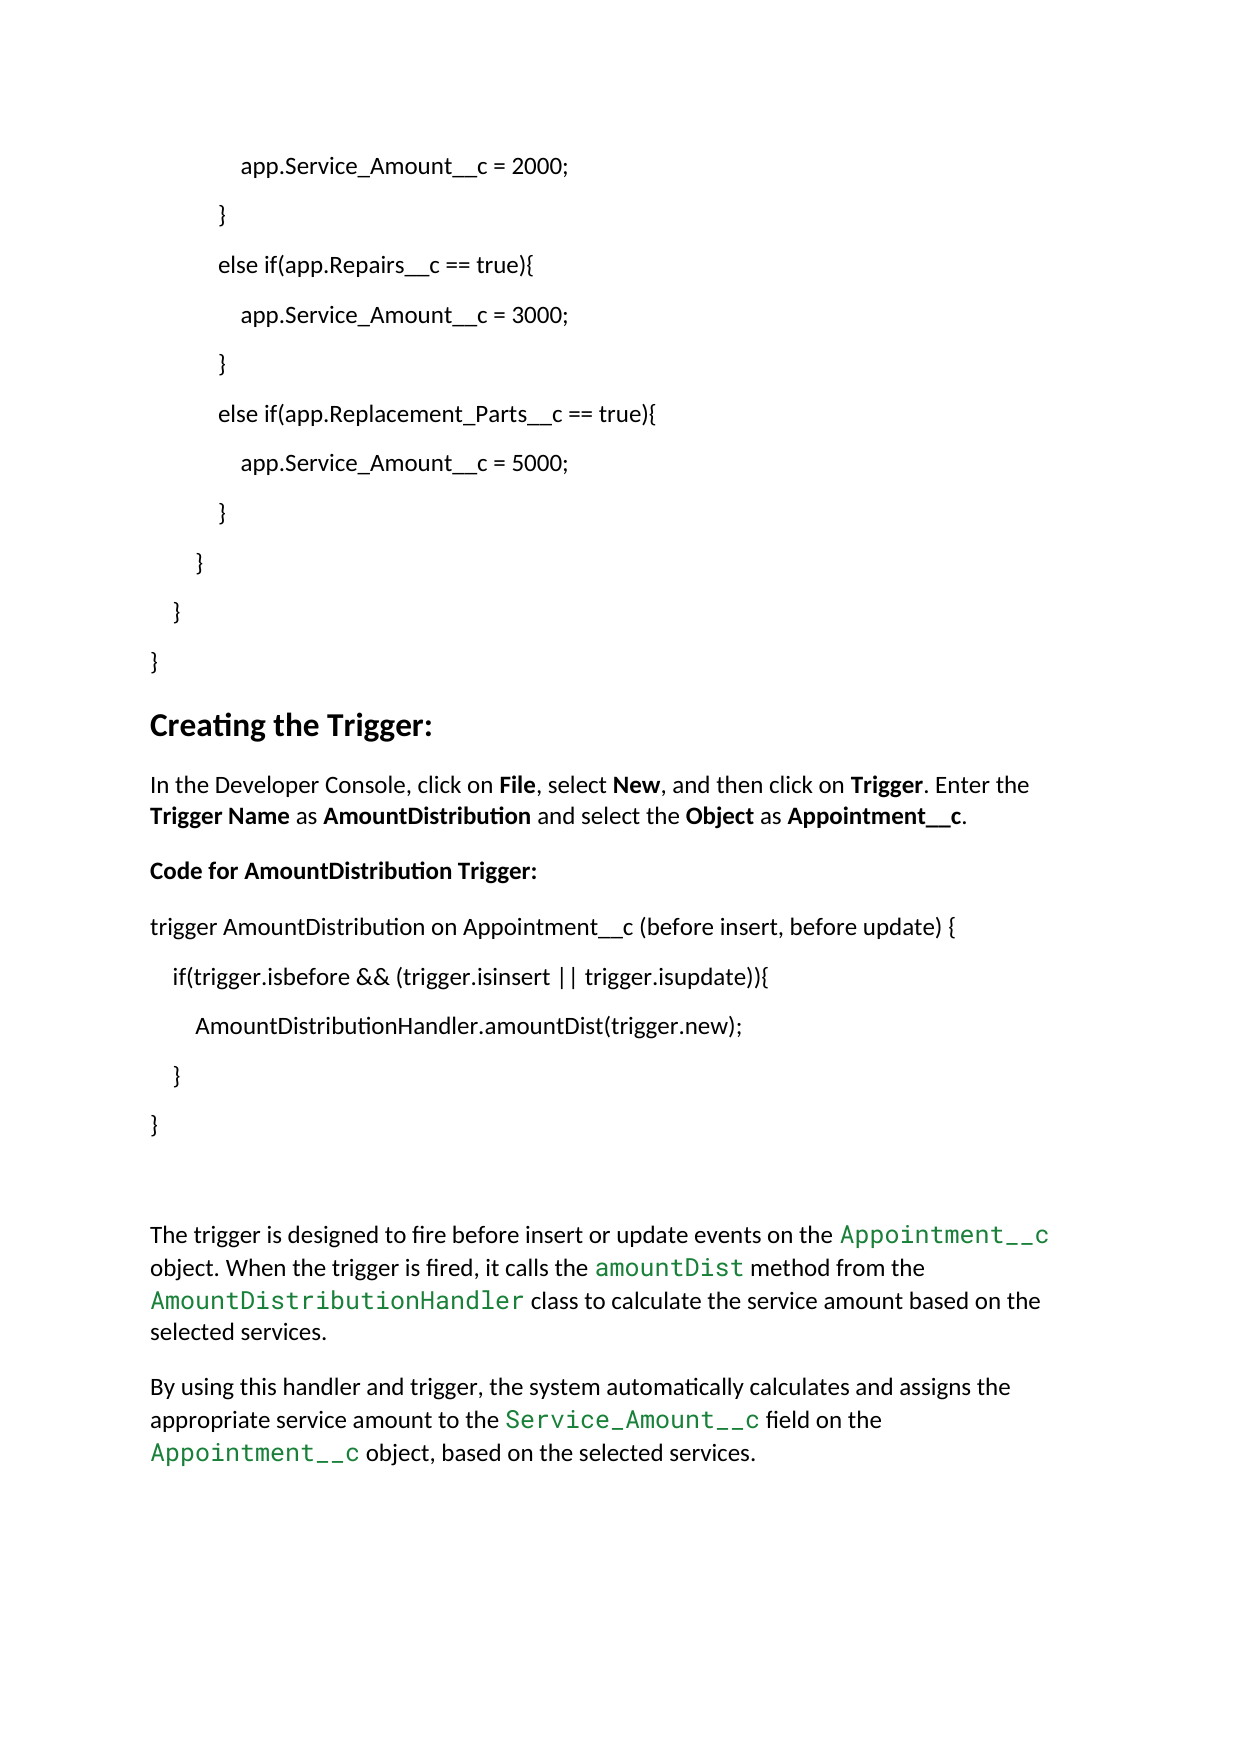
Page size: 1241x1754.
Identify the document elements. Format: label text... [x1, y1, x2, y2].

text } [150, 596, 1090, 627]
text } [150, 1109, 1090, 1140]
text else if(app.Repairs__c == true){ [150, 249, 1090, 280]
text Code for AmountDistribution Trigger: [150, 856, 1090, 886]
text } [150, 547, 1090, 577]
text } [150, 199, 1090, 230]
text } [150, 1060, 1090, 1090]
text if(trigger.isbefore && (trigger.isinsert || trigger.isupdate)){ [150, 961, 1090, 991]
text app.Service_Amount__c = 5000; [150, 447, 1090, 478]
text In the Developer Console, click on File, select New, and then click on Trigger. Enter the Trigger Name as AmountDistribution and select the Object as Appointment__c. [150, 769, 1090, 831]
text app.Service_Amount__c = 3000; [150, 299, 1090, 329]
text } [150, 646, 1090, 676]
text } [150, 348, 1090, 379]
text Creating the Trigger: [150, 704, 1090, 744]
text AmountDistributionHandler.amountDist(trigger.new); [150, 1010, 1090, 1041]
text else if(app.Replacement_Parts__c == true){ [150, 398, 1090, 428]
text The trigger is designed to fire before insert or update events on the Appointment__c object. When the trigger is fired, it calls the amountDist method from the AmountDistributionHandler class to calculate the service amount based on the selected services. [150, 1217, 1090, 1346]
text By using this handler and trigger, the system automatically calculates and assigns the appropriate service amount to the Service_Amount__c field on the Appointment__c object, based on the selected services. [150, 1371, 1090, 1468]
text trigger AmountDistribution on Appointment__c (before insert, before update) { [150, 911, 1090, 942]
text } [150, 497, 1090, 528]
text app.Service_Amount__c = 2000; [150, 150, 1090, 181]
